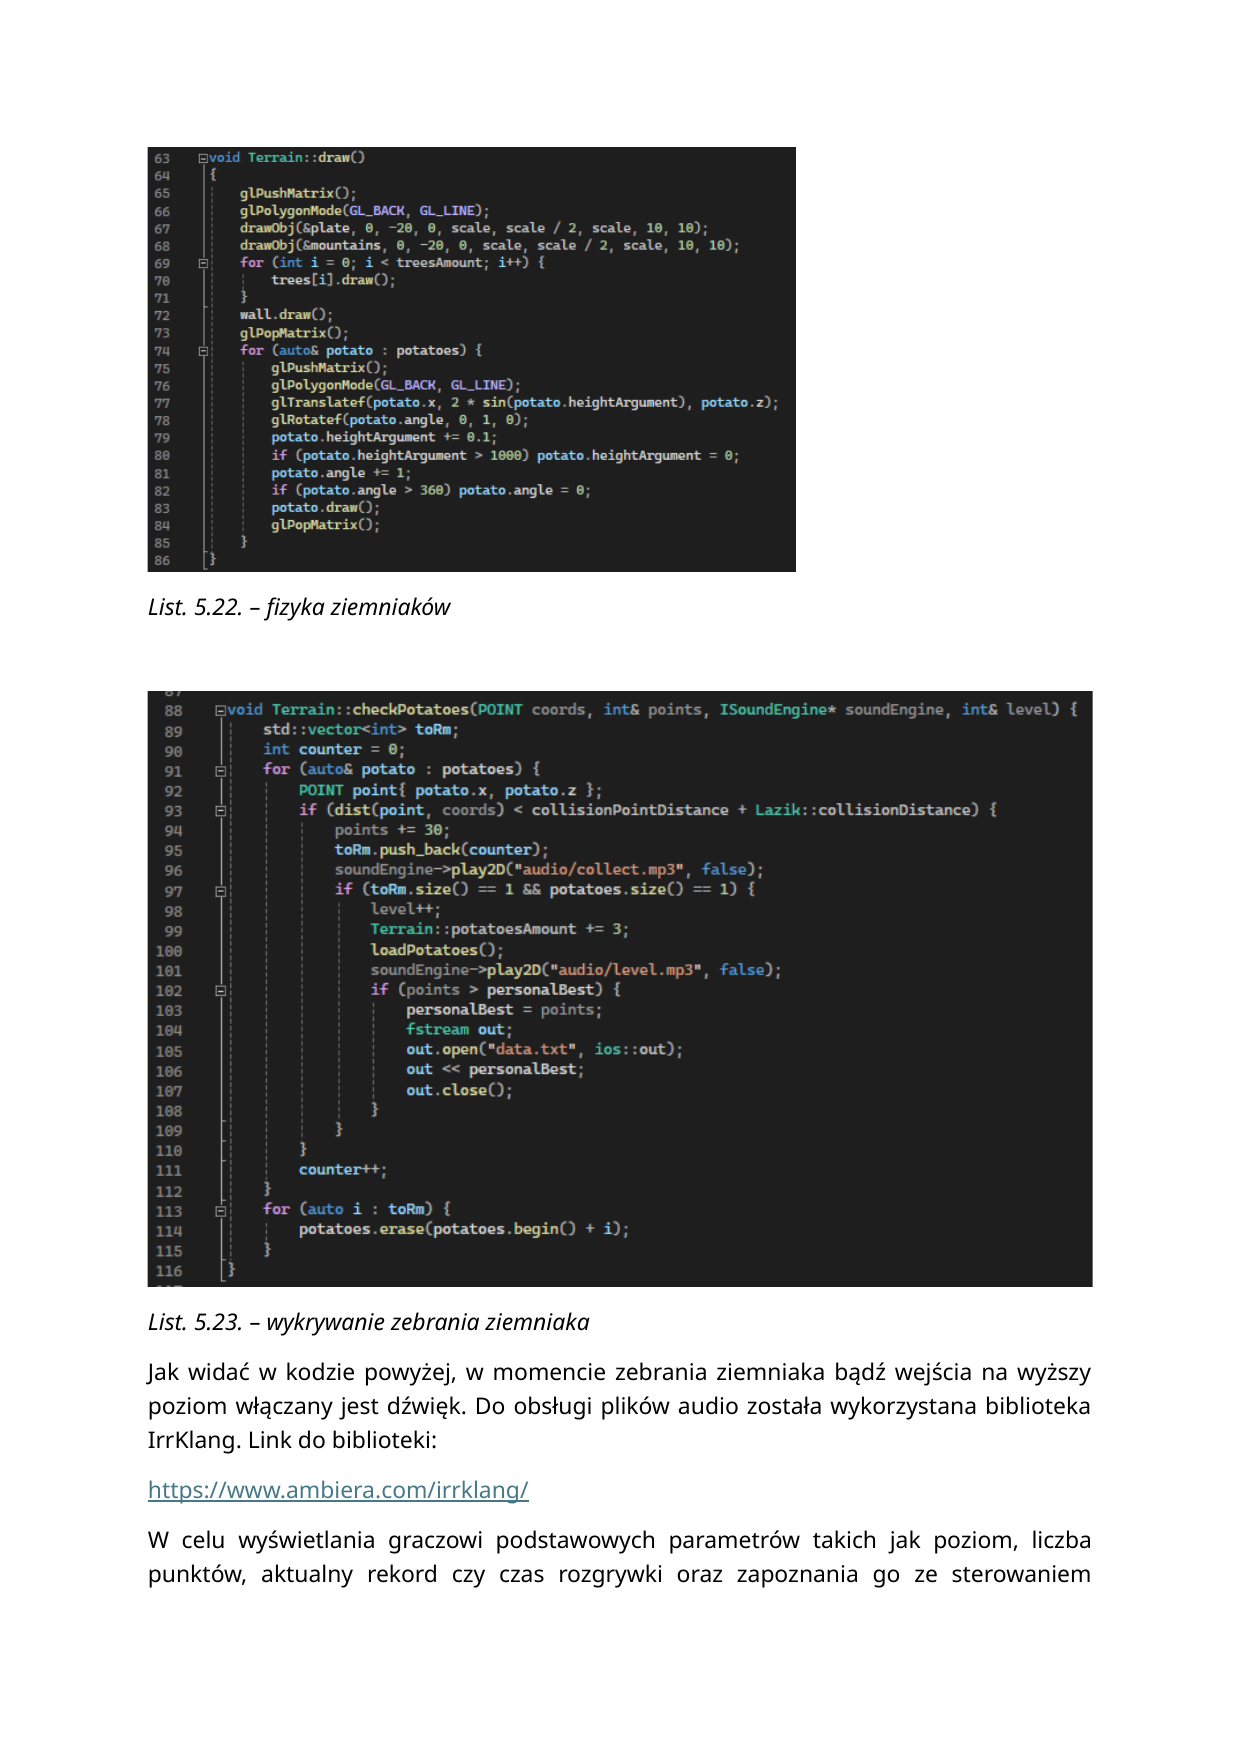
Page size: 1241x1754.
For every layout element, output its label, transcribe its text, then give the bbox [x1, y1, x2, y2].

text https://www.ambiera.com/irrklang/ [148, 1474, 1093, 1505]
text List. 5.23. – wykrywanie zebrania ziemniaka [148, 1306, 1093, 1337]
text Jak widać w kodzie powyżej, w momencie zebrania ziemniaka bądź wejścia na wyższy poziom włączany jest dźwięk. Do obsługi plików audio została wykorzystana biblioteka IrrKlang. Link do biblioteki: [148, 1356, 1093, 1455]
picture [147, 691, 1093, 1287]
picture [147, 147, 796, 572]
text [148, 1524, 1093, 1589]
text List. 5.22. – fizyka ziemniaków [148, 591, 1093, 622]
